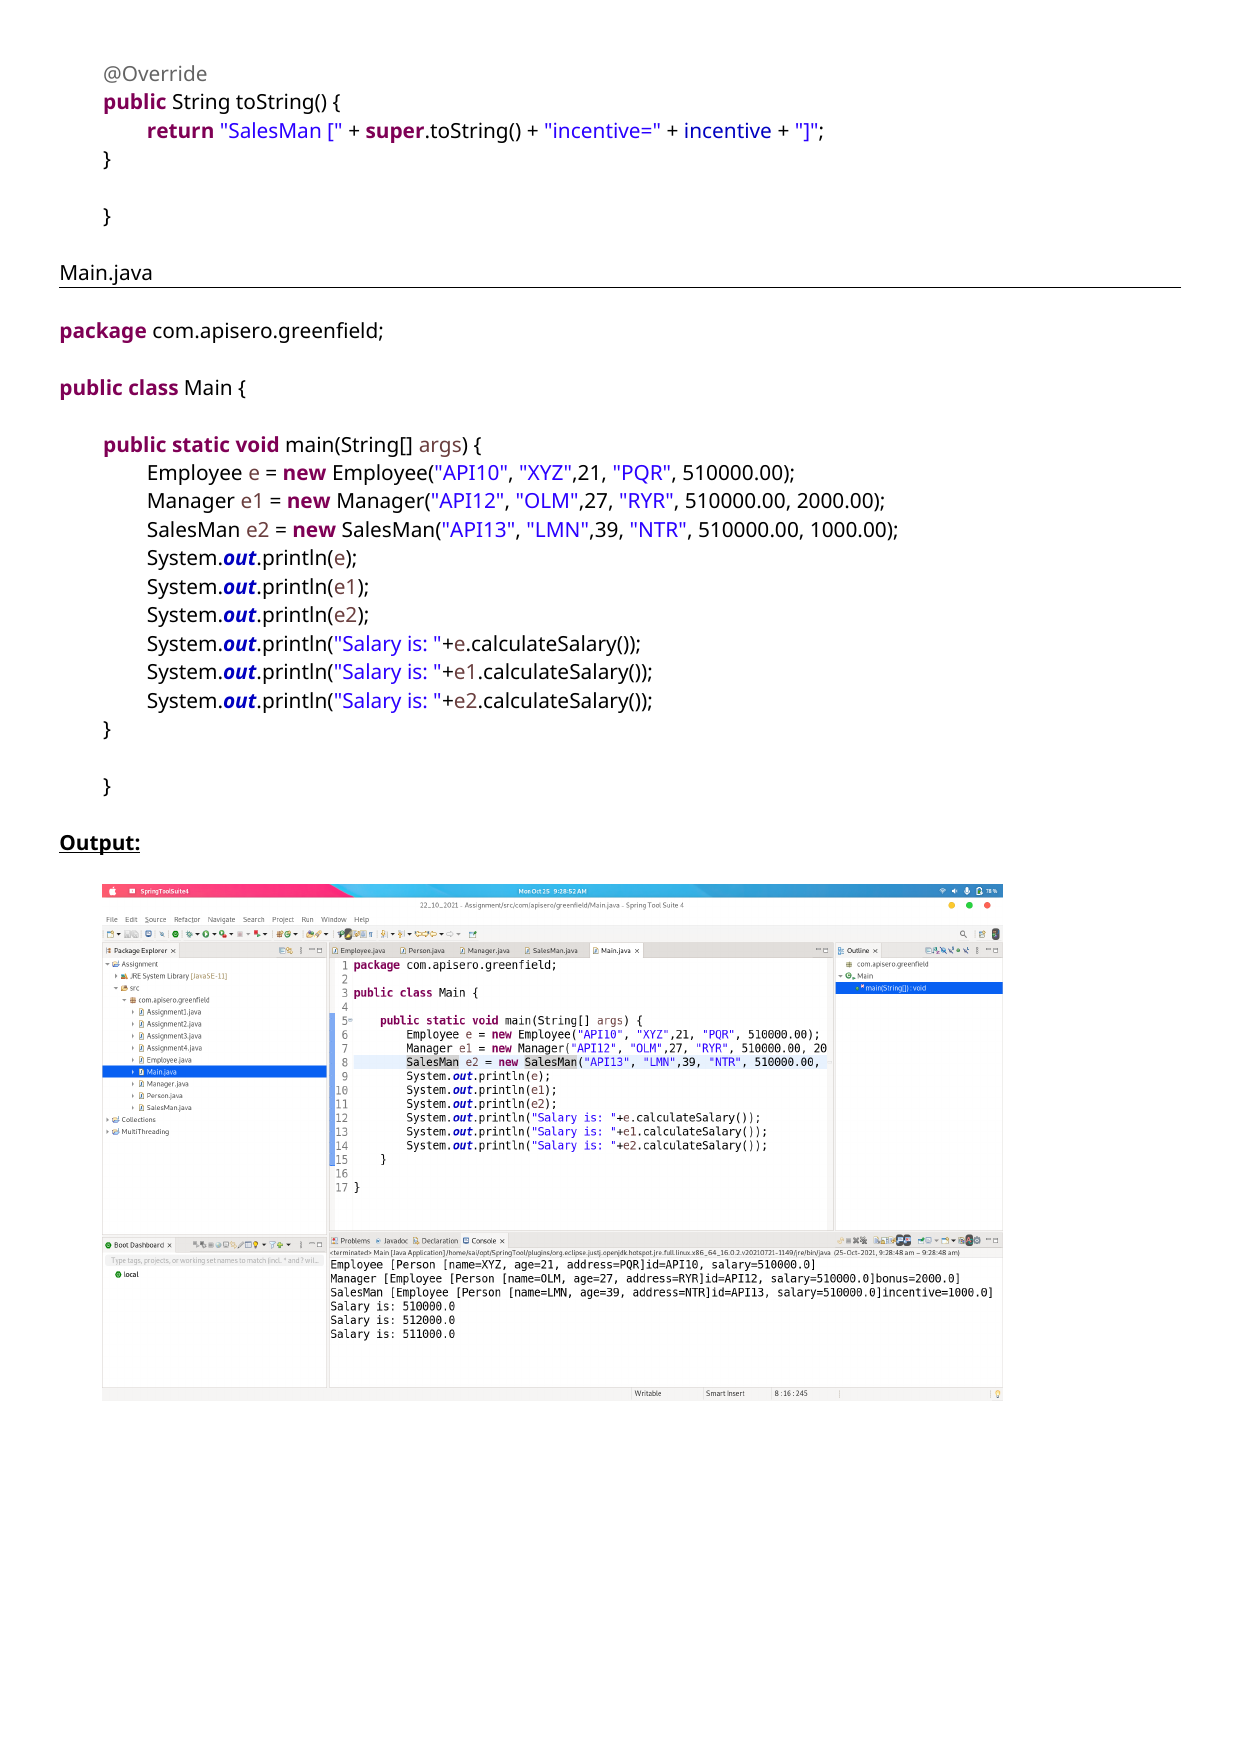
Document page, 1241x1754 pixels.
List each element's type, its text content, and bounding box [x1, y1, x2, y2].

text package com.apisero.greenfield; [59, 316, 1181, 344]
text public class Main { [59, 373, 1181, 401]
text return "SalesMan [" + super.toString() + "incentive=" + incentive + "]"; [59, 116, 1181, 144]
text System.out.println(e); [59, 543, 1181, 572]
text } [59, 714, 1181, 743]
text } [59, 144, 1181, 173]
text public String toString() { [59, 87, 1181, 116]
text System.out.println("Salary is: "+e.calculateSalary()); [59, 629, 1181, 657]
picture [102, 884, 1003, 1401]
text Manager e1 = new Manager("API12", "OLM",27, "RYR", 510000.00, 2000.00); [59, 487, 1181, 515]
text System.out.println("Salary is: "+e1.calculateSalary()); [59, 657, 1181, 686]
text Employee e = new Employee("API10", "XYZ",21, "PQR", 510000.00); [59, 458, 1181, 487]
text System.out.println("Salary is: "+e2.calculateSalary()); [59, 686, 1181, 714]
text public static void main(String[] args) { [59, 430, 1181, 458]
text System.out.println(e1); [59, 572, 1181, 600]
text SalesMan e2 = new SalesMan("API13", "LMN",39, "NTR", 510000.00, 1000.00); [59, 515, 1181, 543]
text System.out.println(e2); [59, 600, 1181, 629]
text Main.java [59, 258, 1181, 287]
text @Override [59, 59, 1181, 87]
text Output: [59, 828, 1181, 856]
text } [59, 771, 1181, 799]
text } [59, 201, 1181, 230]
